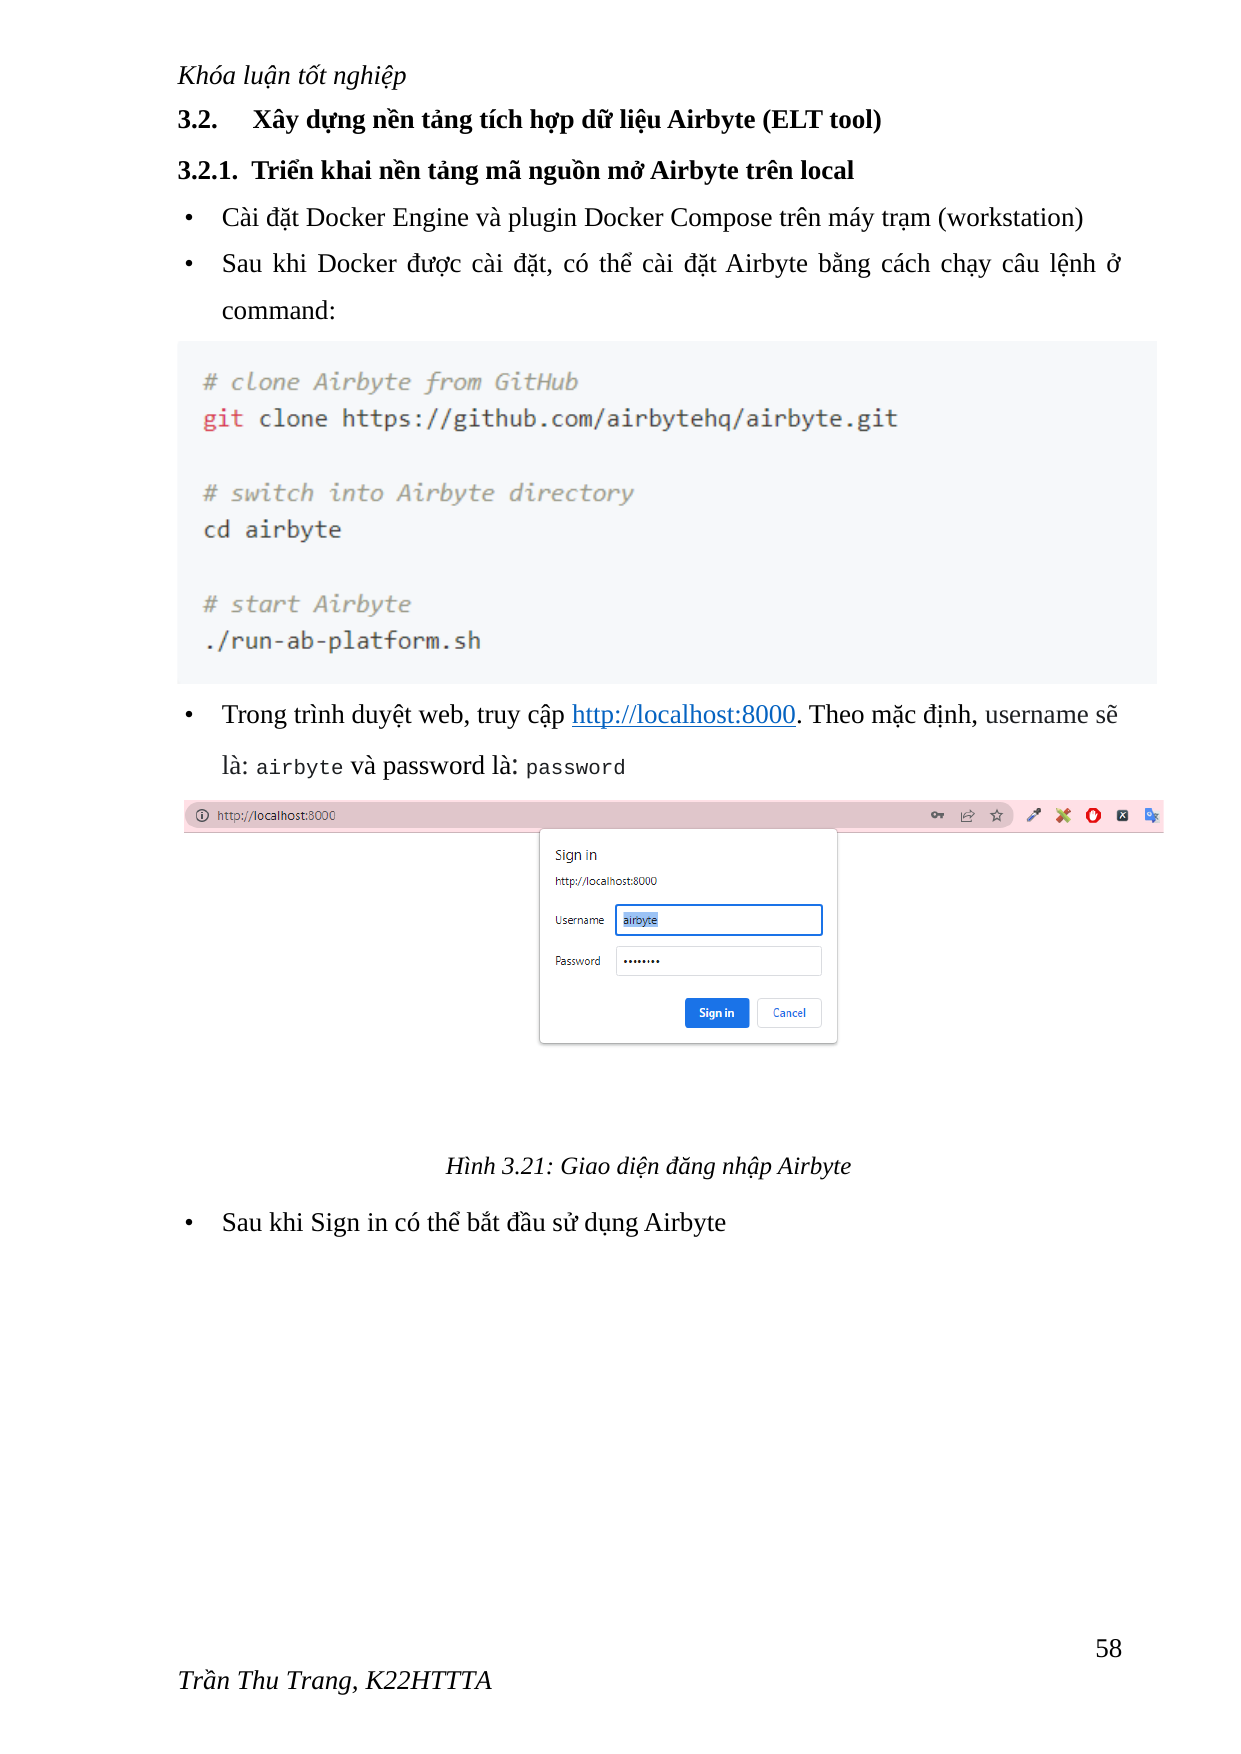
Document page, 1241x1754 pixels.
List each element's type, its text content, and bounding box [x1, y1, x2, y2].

picture [184, 800, 1164, 1123]
list Trong trình duyệt web, truy cập http://localhost:8000. Theo mặc định, username sẽ là: airbyte và password là: password [184, 699, 1122, 782]
subtitle 3.2.1. Triển khai nền tảng mã nguồn mở Airbyte trên local [177, 154, 1122, 185]
subtitle 3.2. Xây dựng nền tảng tích hợp dữ liệu Airbyte (ELT tool) [177, 103, 1122, 134]
list Sau khi Docker được cài đặt, có thể cài đặt Airbyte bằng cách chạy câu lệnh ở command: [184, 248, 1122, 325]
list Sau khi Sign in có thể bắt đầu sử dụng Airbyte [184, 1206, 1122, 1238]
picture [177, 341, 1157, 684]
list Cài đặt Docker Engine và plugin Docker Compose trên máy trạm (workstation) [184, 201, 1122, 232]
